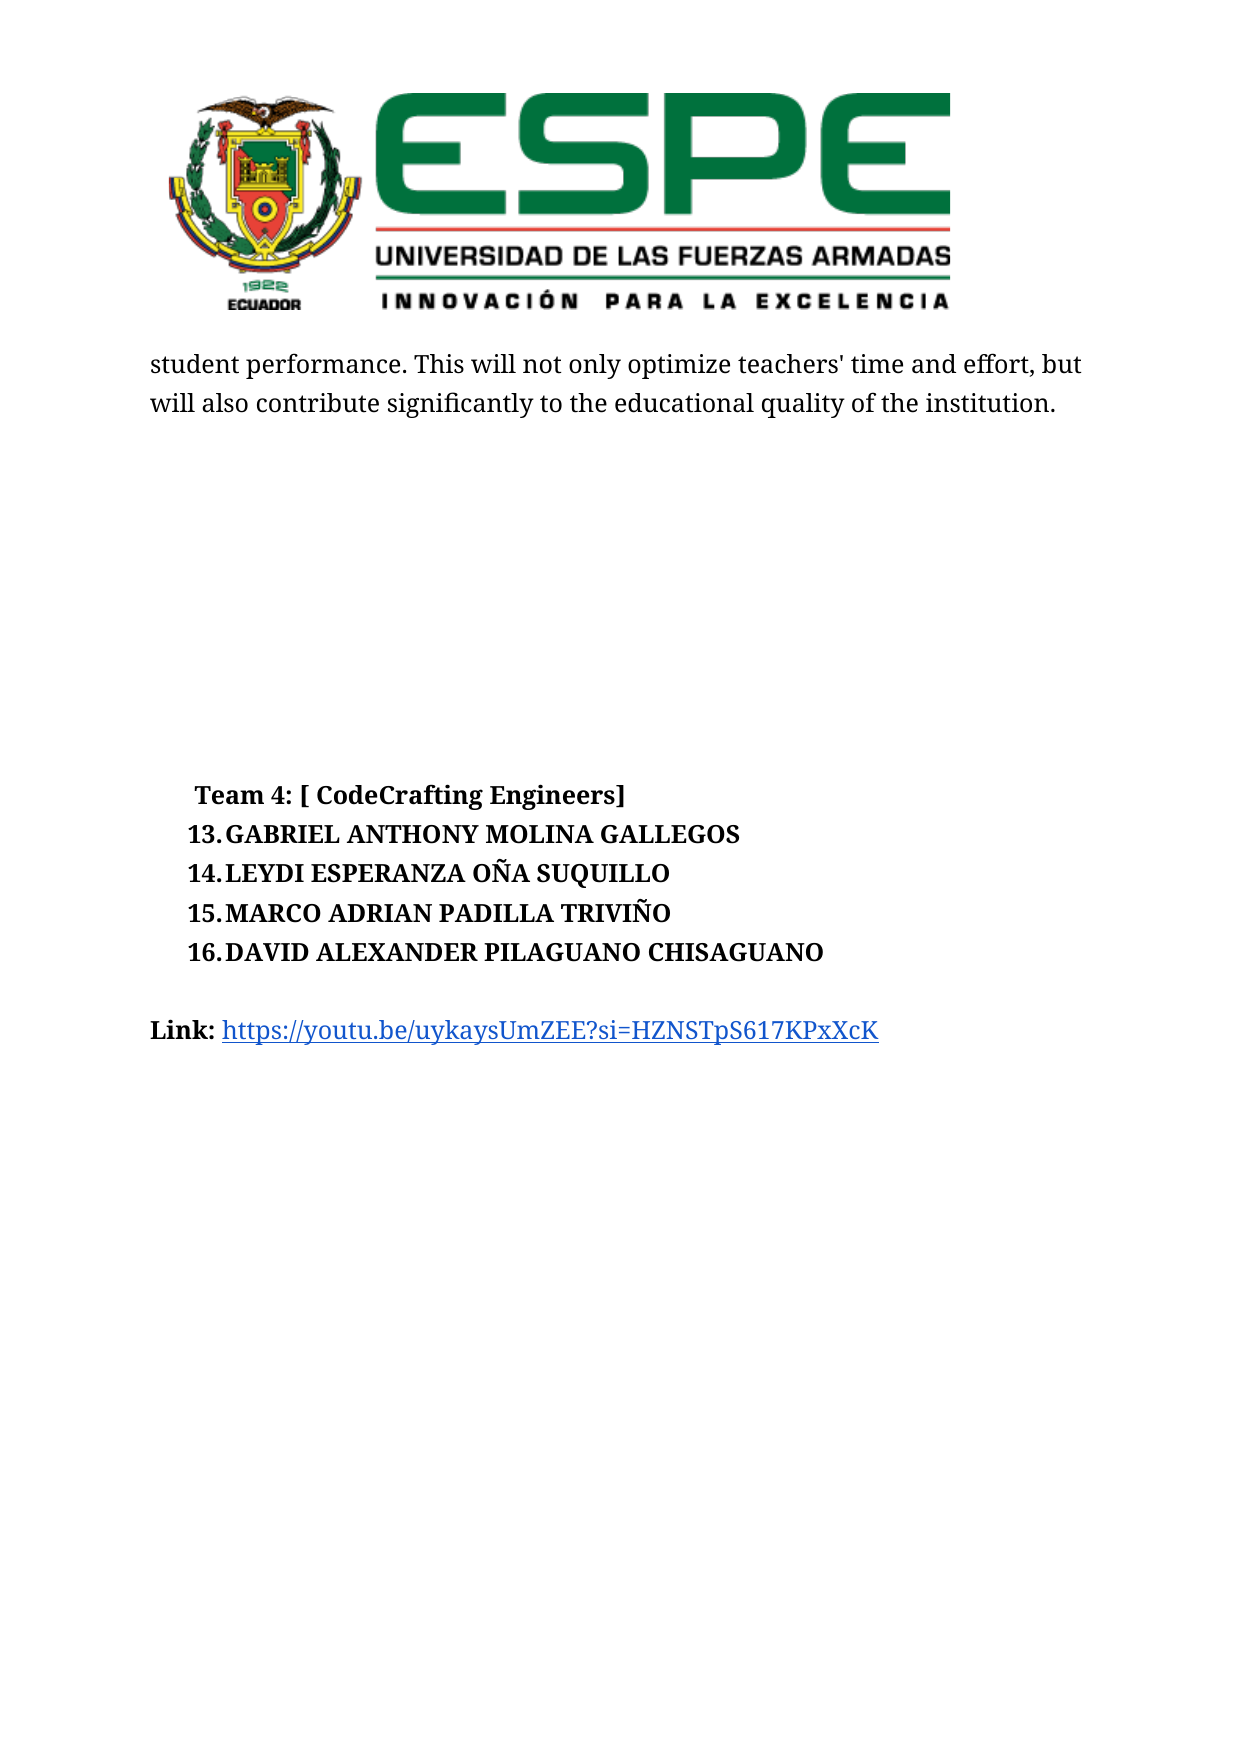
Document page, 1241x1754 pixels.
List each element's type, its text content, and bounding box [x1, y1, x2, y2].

list MARCO ADRIAN PADILLA TRIVIÑO [187, 895, 1090, 929]
list LEYDI ESPERANZA OÑA SUQUILLO [187, 856, 1090, 890]
text Team 4: [ CodeCrafting Engineers] [194, 778, 1090, 812]
text Link: https://youtu.be/uykaysUmZEE?si=HZNSTpS617KPxXcK [150, 1013, 1090, 1047]
picture [168, 93, 951, 310]
list GABRIEL ANTHONY MOLINA GALLEGOS [187, 817, 1090, 851]
list DAVID ALEXANDER PILAGUANO CHISAGUANO [187, 934, 1090, 968]
